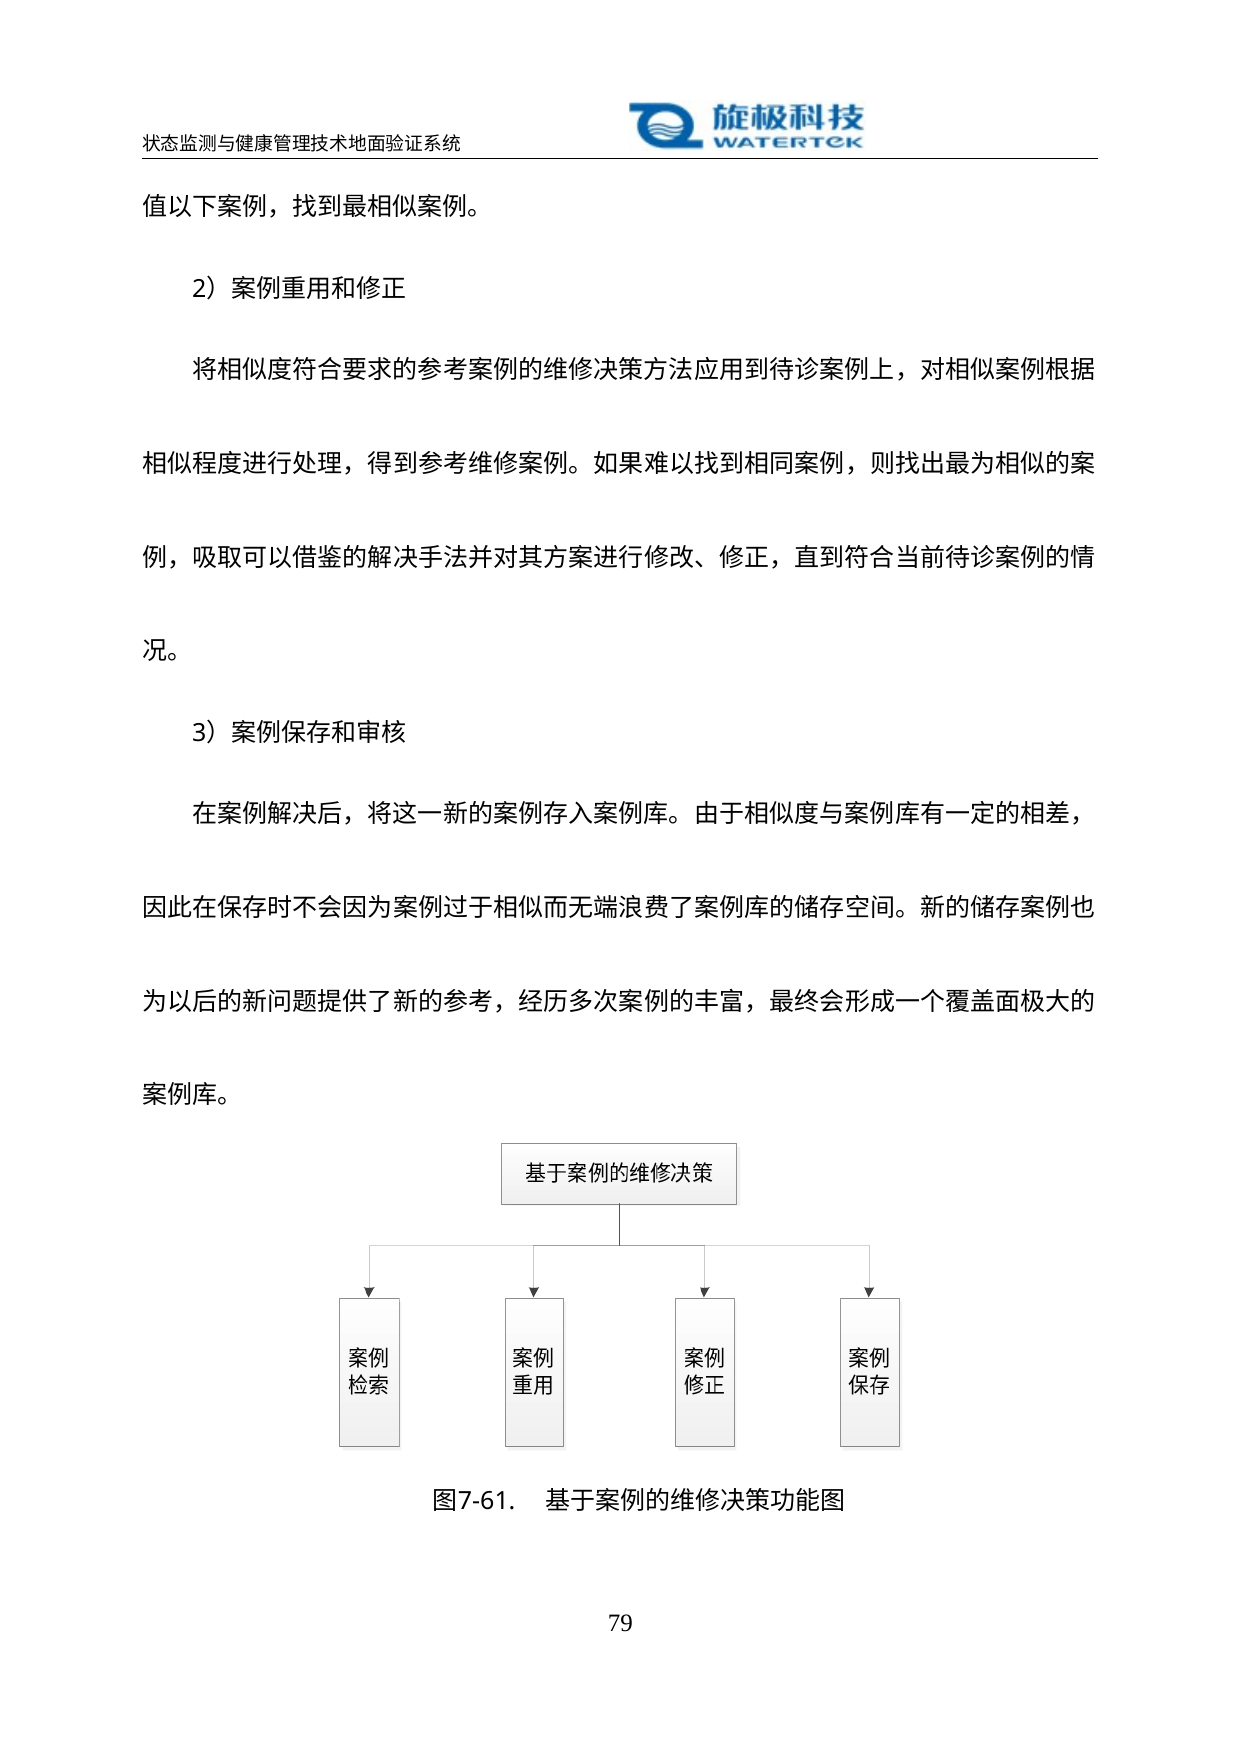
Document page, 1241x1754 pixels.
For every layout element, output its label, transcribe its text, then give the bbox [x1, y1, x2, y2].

text 在案例解决后，将这一新的案例存入案例库。由于相似度与案例库有一定的相差，因此在保存时不会因为案例过于相似而无端浪费了案例库的储存空间。新的储存案例也为以后的新问题提供了新的参考，经历多次案例的丰富，最终会形成一个覆盖面极大的案例库。 [142, 778, 1098, 1127]
text 将相似度符合要求的参考案例的维修决策方法应用到待诊案例上，对相似案例根据相似程度进行处理，得到参考维修案例。如果难以找到相同案例，则找出最为相似的案例，吸取可以借鉴的解决手法并对其方案进行修改、修正，直到符合当前待诊案例的情况。 [142, 334, 1098, 683]
list 基于案例的维修决策功能图 [142, 1464, 1098, 1532]
list 案例保存和审核 [192, 696, 1098, 764]
list 案例重用和修正 [192, 252, 1098, 320]
picture [628, 100, 867, 151]
